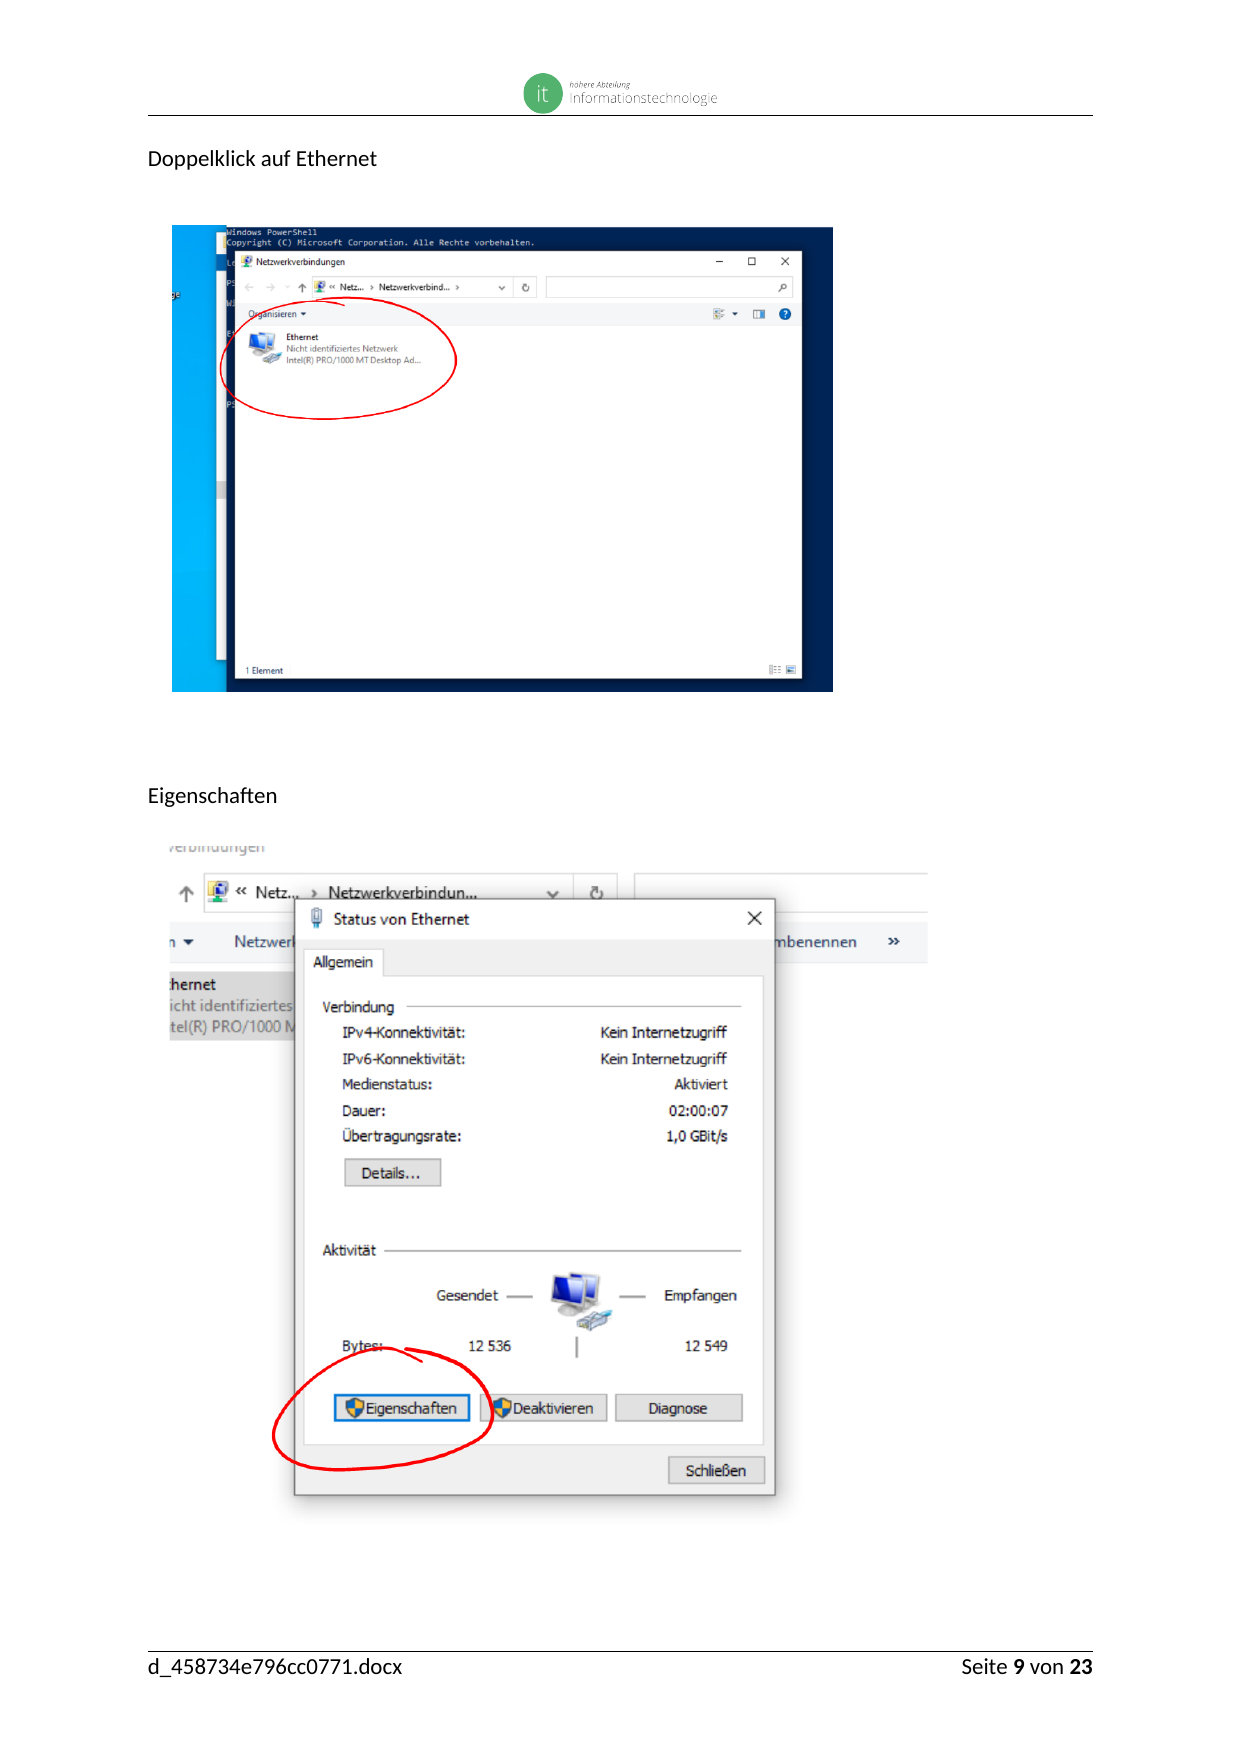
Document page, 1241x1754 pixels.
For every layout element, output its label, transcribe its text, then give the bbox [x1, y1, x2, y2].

text Eigenschaften [148, 781, 1093, 809]
picture [170, 225, 179, 691]
picture [523, 73, 717, 114]
picture [168, 846, 927, 1578]
text Doppelklick auf Ethernet [148, 144, 1093, 172]
picture [217, 225, 833, 691]
